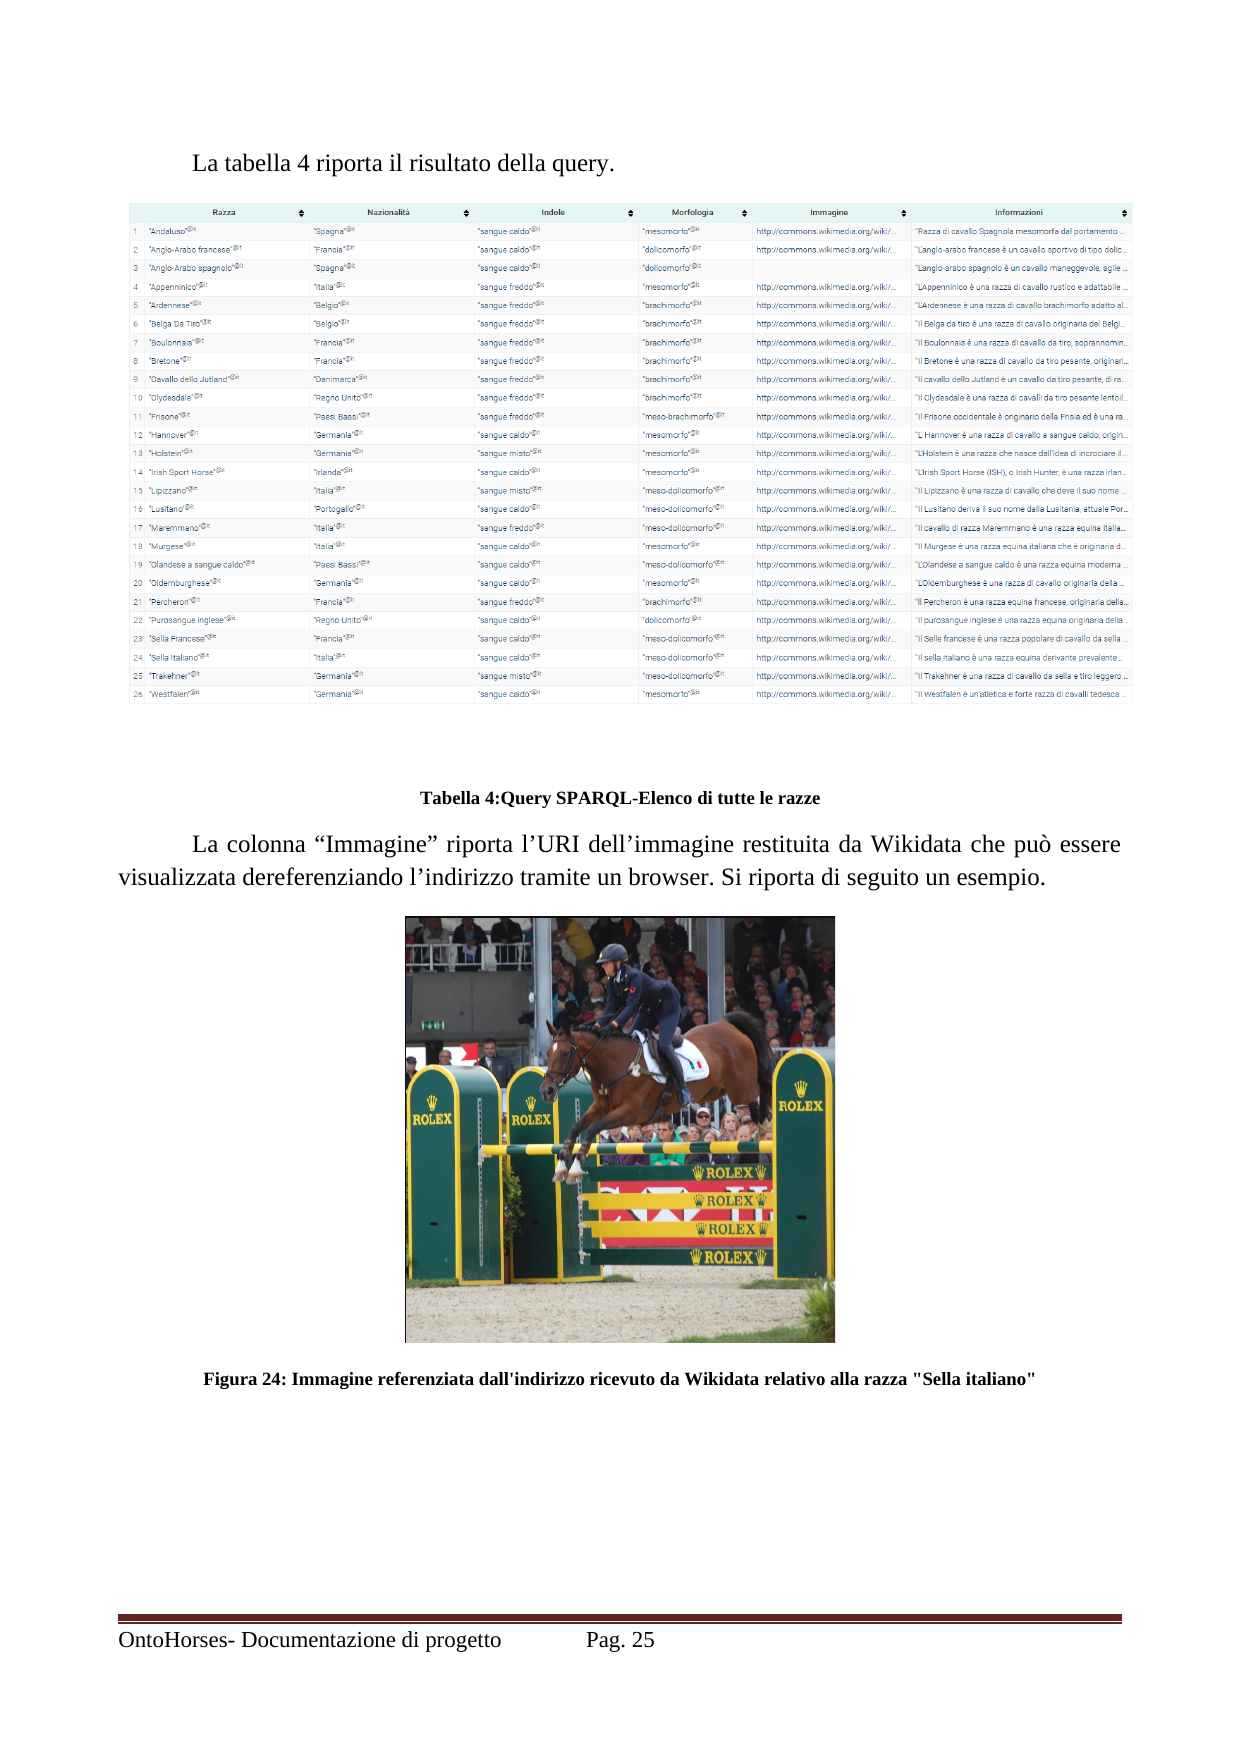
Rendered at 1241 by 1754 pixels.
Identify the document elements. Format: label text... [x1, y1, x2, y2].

picture [127, 201, 1136, 705]
text La colonna “Immagine” riporta l’URI dell’immagine restituita da Wikidata che può essere visualizzata dereferenziando l’indirizzo tramite un browser. Si riporta di seguito un esempio. [118, 829, 1122, 891]
text Tabella 4:Query SPARQL-Elenco di tutte le razze [118, 787, 1122, 808]
text La tabella 4 riporta il risultato della query. [156, 148, 1122, 176]
picture [405, 916, 836, 1343]
text Figura 24: Immagine referenziata dall'indirizzo ricevuto da Wikidata relativo alla razza "Sella italiano" [118, 1368, 1122, 1389]
